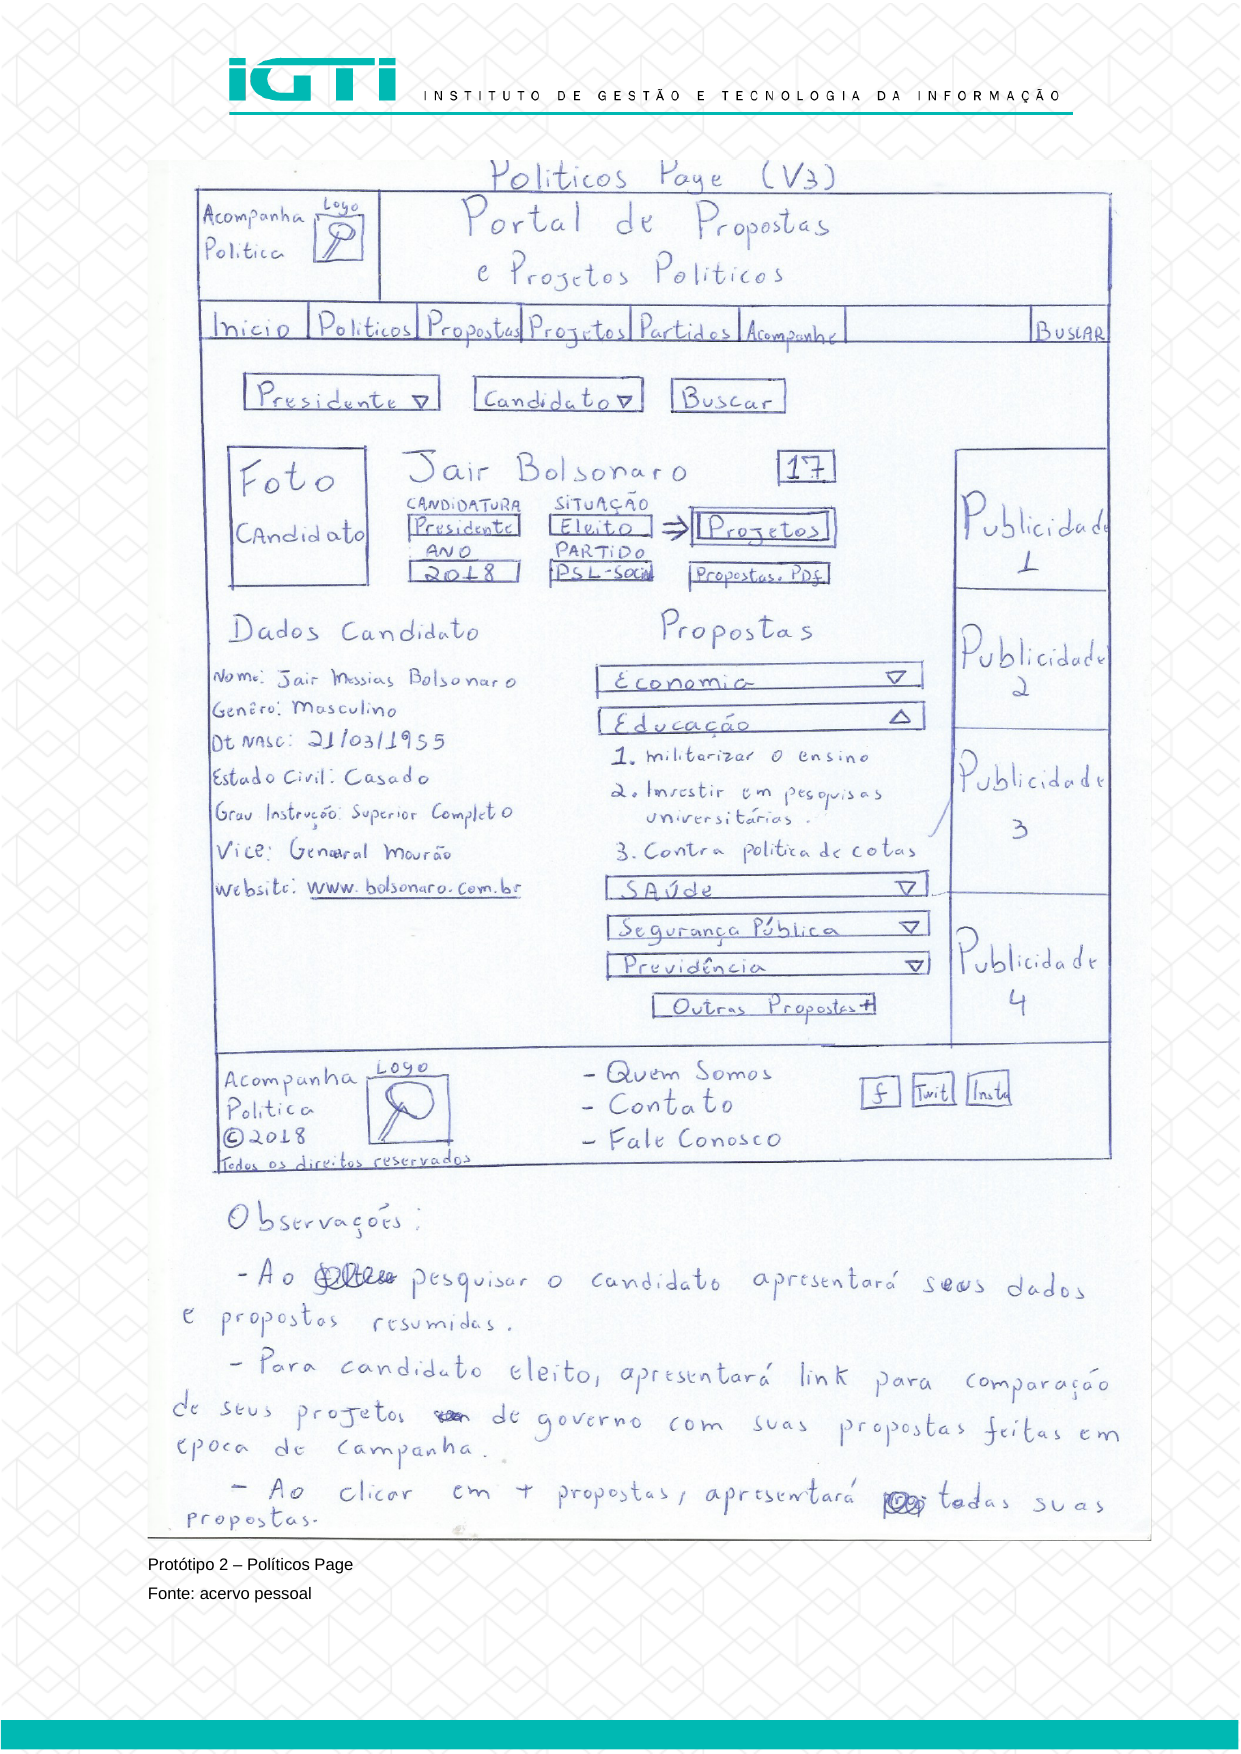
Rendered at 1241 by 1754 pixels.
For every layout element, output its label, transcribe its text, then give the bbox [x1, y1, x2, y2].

picture [1, 3, 1241, 1754]
text Fonte: acervo pessoal [148, 1583, 1152, 1603]
text Protótipo 2 – Políticos Page [148, 1555, 1152, 1574]
